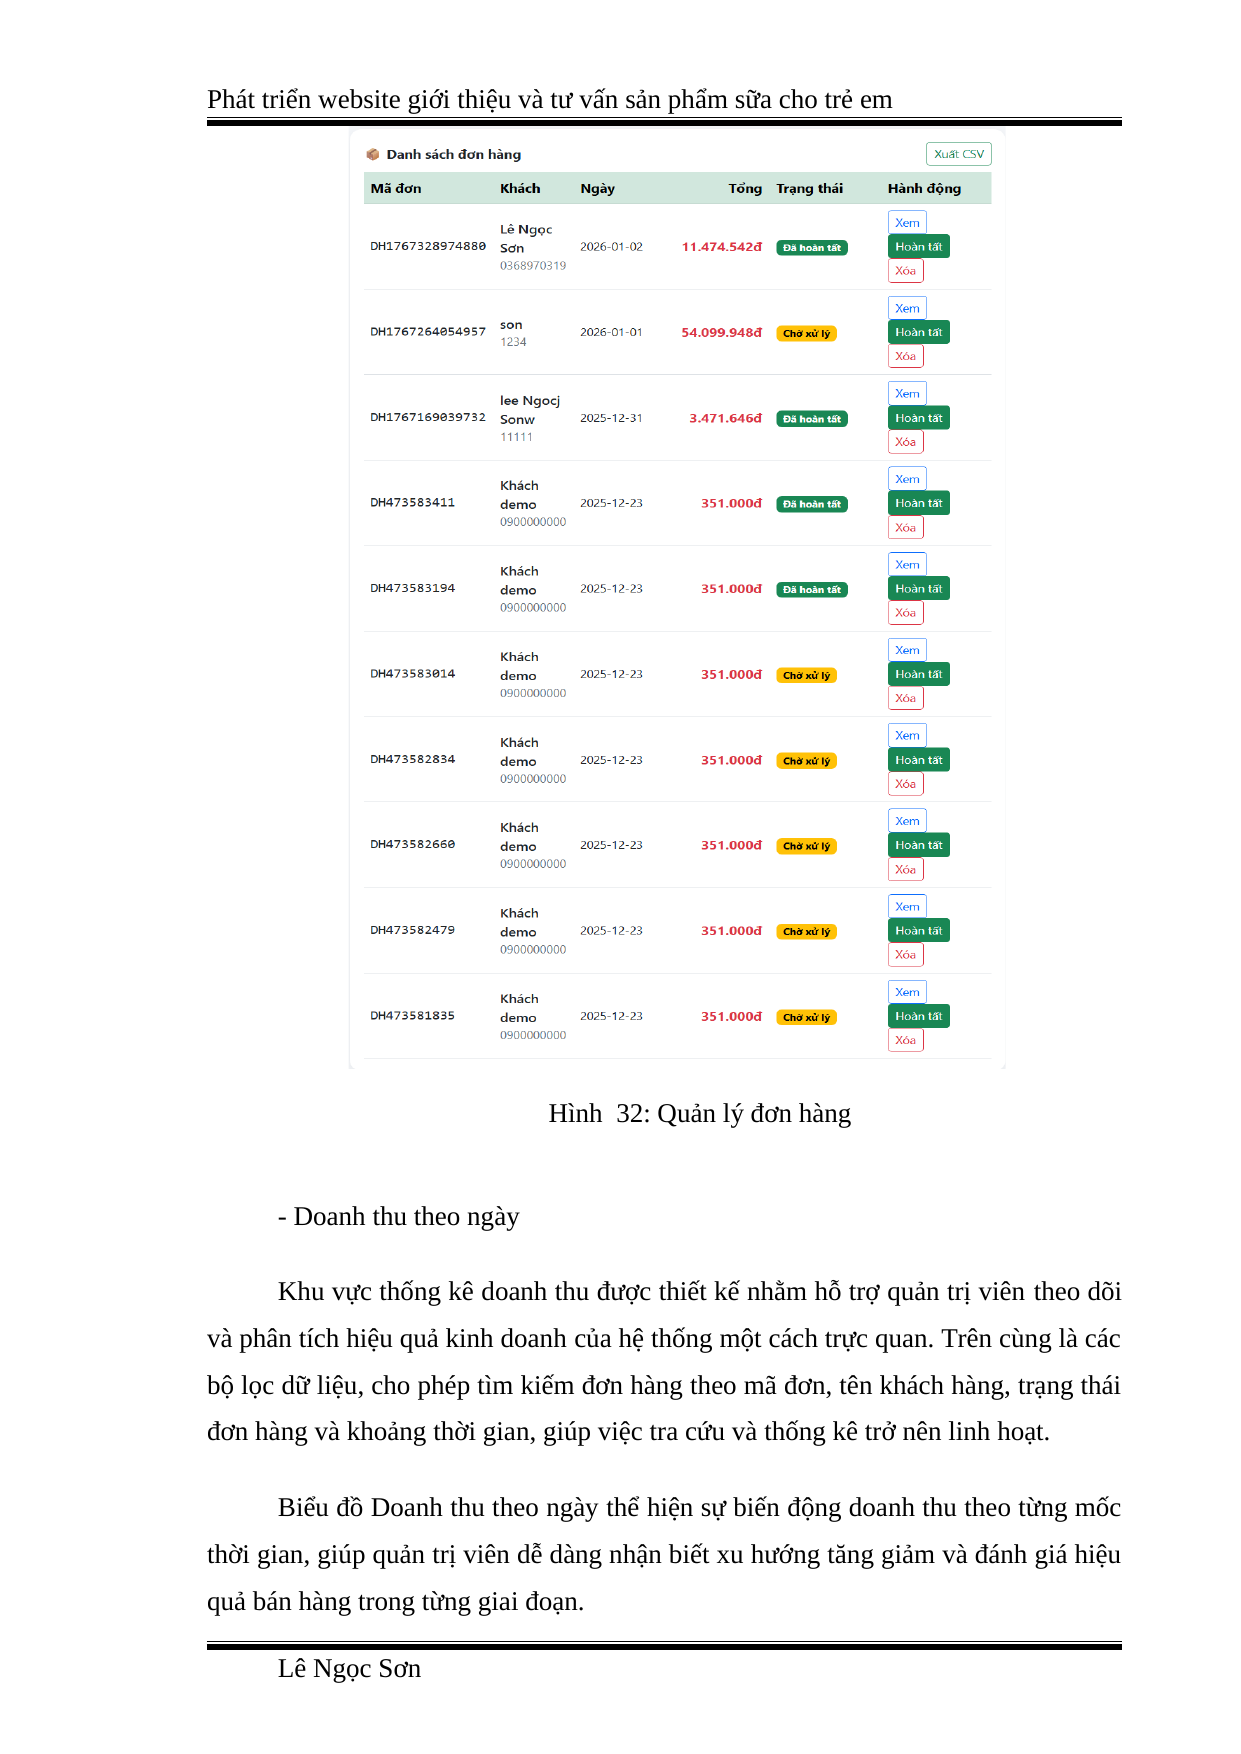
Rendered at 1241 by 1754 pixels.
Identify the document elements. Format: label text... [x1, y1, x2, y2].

text Biểu đồ Doanh thu theo ngày thể hiện sự biến động doanh thu theo từng mốc thời gian, giúp quản trị viên dễ dàng nhận biết xu hướng tăng giảm và đánh giá hiệu quả bán hàng trong từng giai đoạn. [207, 1491, 1122, 1616]
text - Doanh thu theo ngày [207, 1199, 1122, 1231]
text Hình 32: Quản lý đơn hàng [207, 1097, 1122, 1128]
picture [348, 126, 1006, 1069]
text Khu vực thống kê doanh thu được thiết kế nhằm hỗ trợ quản trị viên theo dõi và phân tích hiệu quả kinh doanh của hệ thống một cách trực quan. Trên cùng là các bộ lọc dữ liệu, cho phép tìm kiếm đơn hàng theo mã đơn, tên khách hàng, trạng thái đơn hàng và khoảng thời gian, giúp việc tra cứu và thống kê trở nên linh hoạt. [207, 1275, 1122, 1447]
